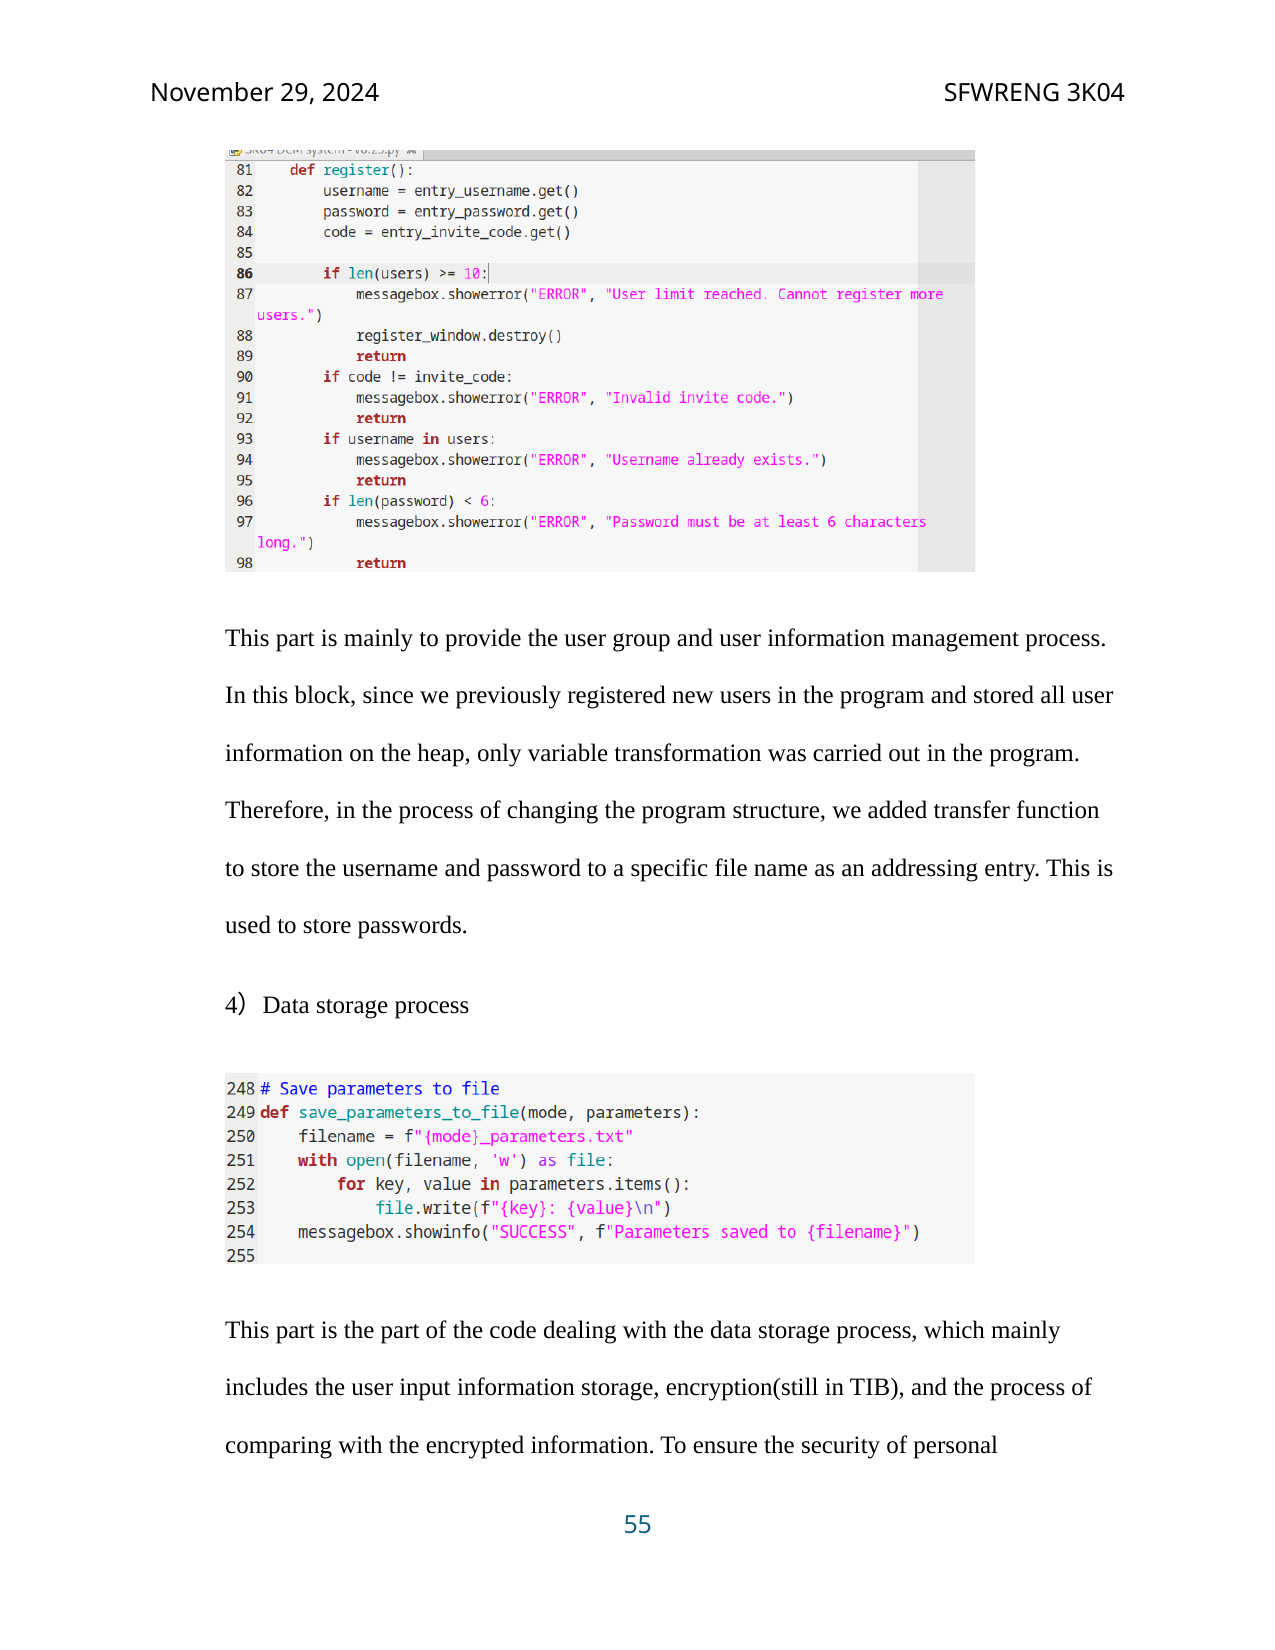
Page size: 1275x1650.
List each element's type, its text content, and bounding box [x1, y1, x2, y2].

picture [225, 150, 976, 572]
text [225, 1315, 1125, 1458]
text 4）Data storage process [225, 984, 1125, 1021]
picture [225, 1073, 976, 1264]
text This part is mainly to provide the user group and user information management process. In this block, since we previously registered new users in the program and stored all user information on the heap, only variable transformation was carried out in the program. Therefore, in the process of changing the program structure, we added transfer function to store the username and password to a specific file name as an addressing entry. This is used to store passwords. [225, 623, 1125, 939]
